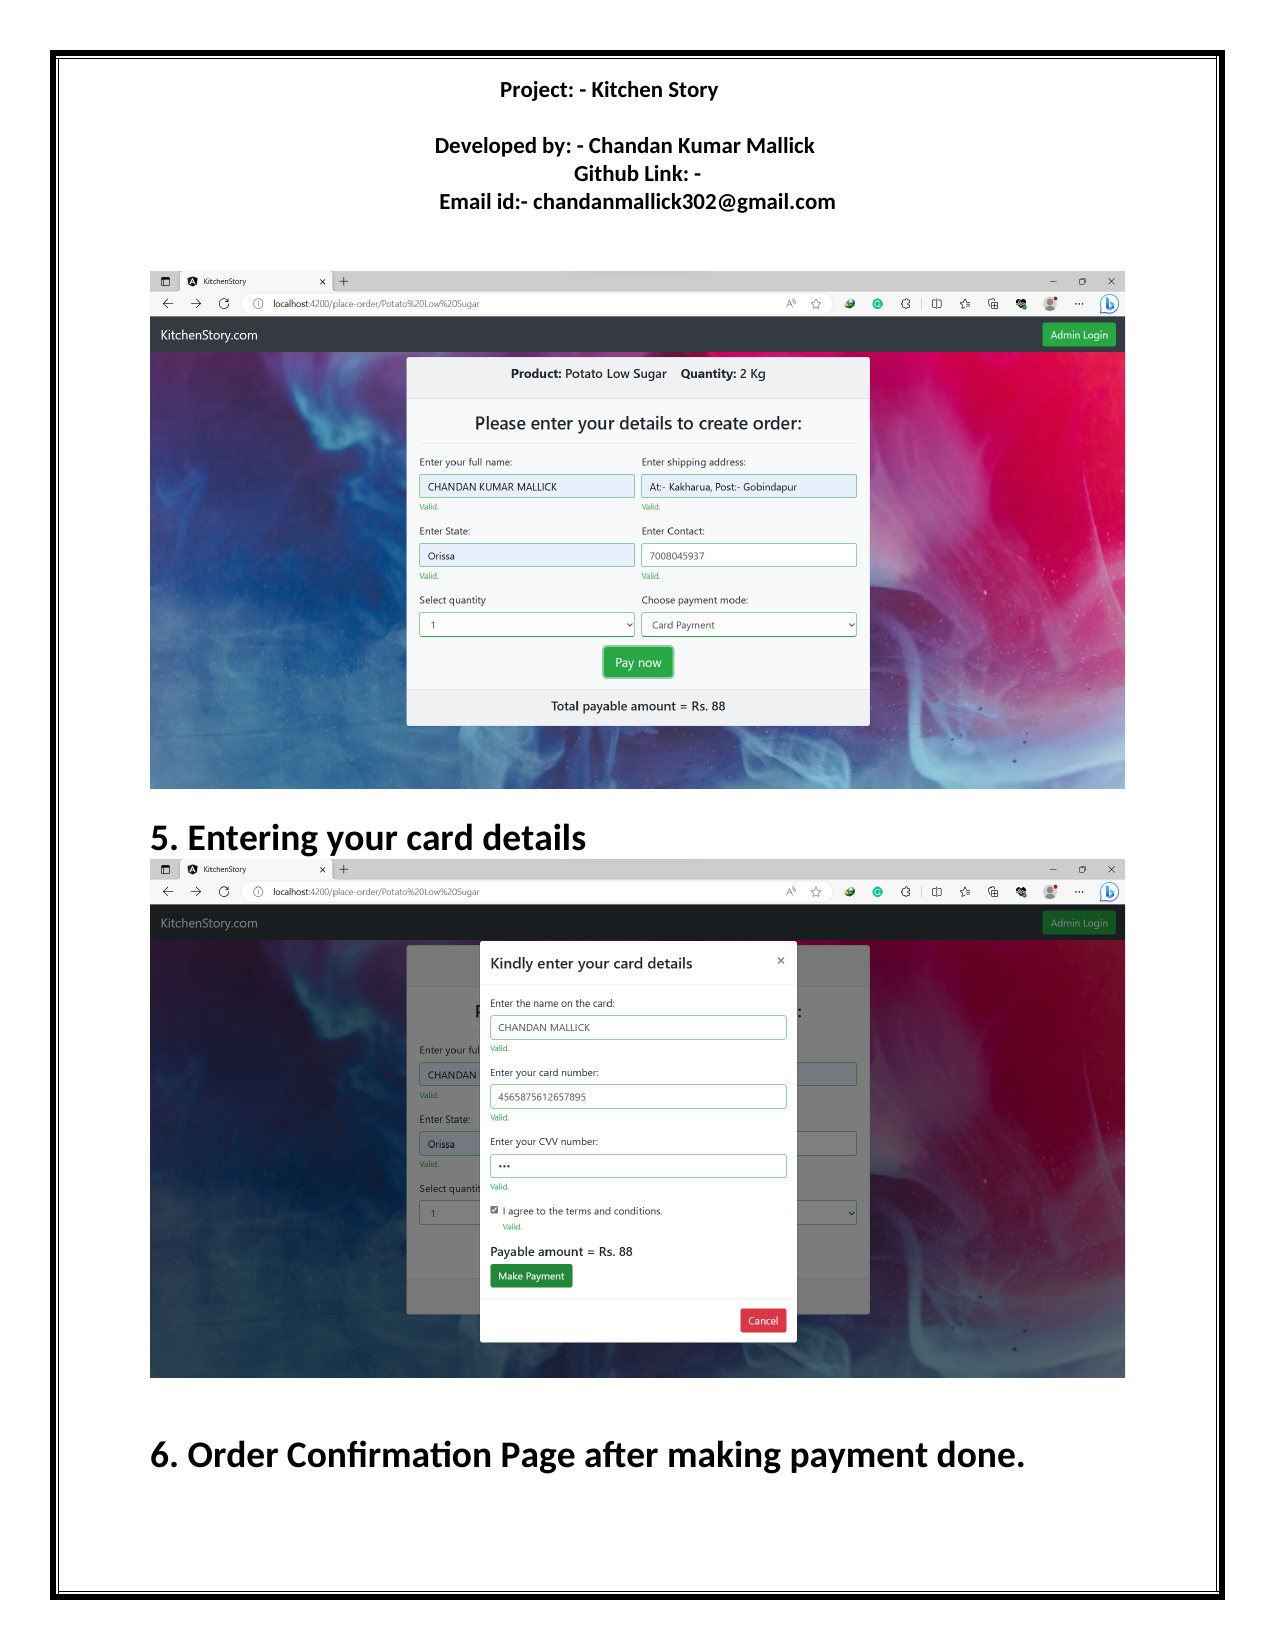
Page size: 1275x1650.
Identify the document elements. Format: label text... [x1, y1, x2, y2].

text 6. Order Confirmation Page after making payment done. [150, 1431, 1125, 1476]
picture [150, 271, 1125, 789]
picture [150, 859, 1125, 1378]
text 5. Entering your card details [150, 814, 1125, 859]
